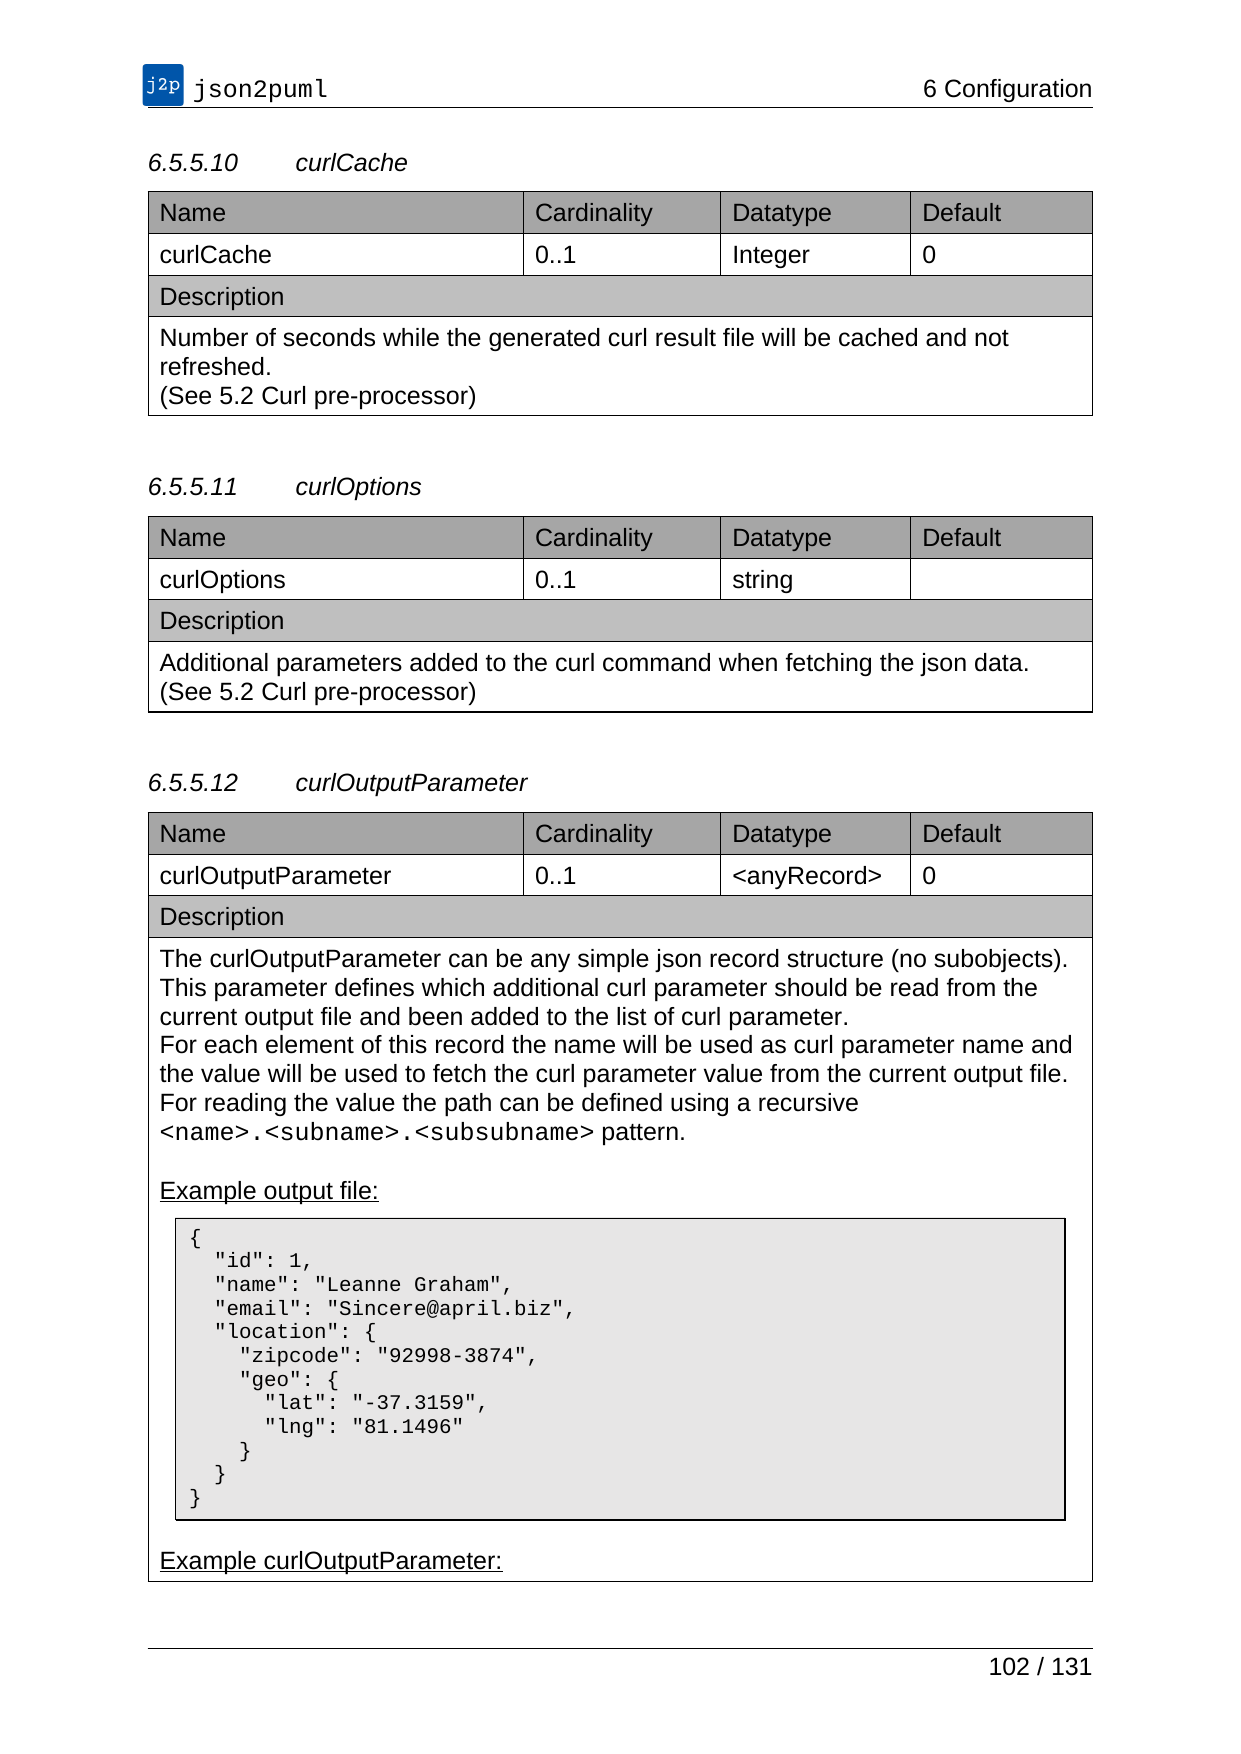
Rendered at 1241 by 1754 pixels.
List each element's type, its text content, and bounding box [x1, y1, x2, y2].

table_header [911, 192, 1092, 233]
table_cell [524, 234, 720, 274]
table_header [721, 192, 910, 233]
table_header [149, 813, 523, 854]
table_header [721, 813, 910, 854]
subtitle curlOptions [148, 472, 1093, 501]
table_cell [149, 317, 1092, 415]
subtitle curlCache [148, 148, 1093, 176]
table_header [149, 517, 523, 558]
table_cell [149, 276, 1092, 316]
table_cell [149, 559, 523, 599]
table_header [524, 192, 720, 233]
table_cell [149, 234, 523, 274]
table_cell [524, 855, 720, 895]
subtitle curlOutputParameter [148, 768, 1093, 797]
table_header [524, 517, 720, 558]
picture [142, 64, 184, 106]
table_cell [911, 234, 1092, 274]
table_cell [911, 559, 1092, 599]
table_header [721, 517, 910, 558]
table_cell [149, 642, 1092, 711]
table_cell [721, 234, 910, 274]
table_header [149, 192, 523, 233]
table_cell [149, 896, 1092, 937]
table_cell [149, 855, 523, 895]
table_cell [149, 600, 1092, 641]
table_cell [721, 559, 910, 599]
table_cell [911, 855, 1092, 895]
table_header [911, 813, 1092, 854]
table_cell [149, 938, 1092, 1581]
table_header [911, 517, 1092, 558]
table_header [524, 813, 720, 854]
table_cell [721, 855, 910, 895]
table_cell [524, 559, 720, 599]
